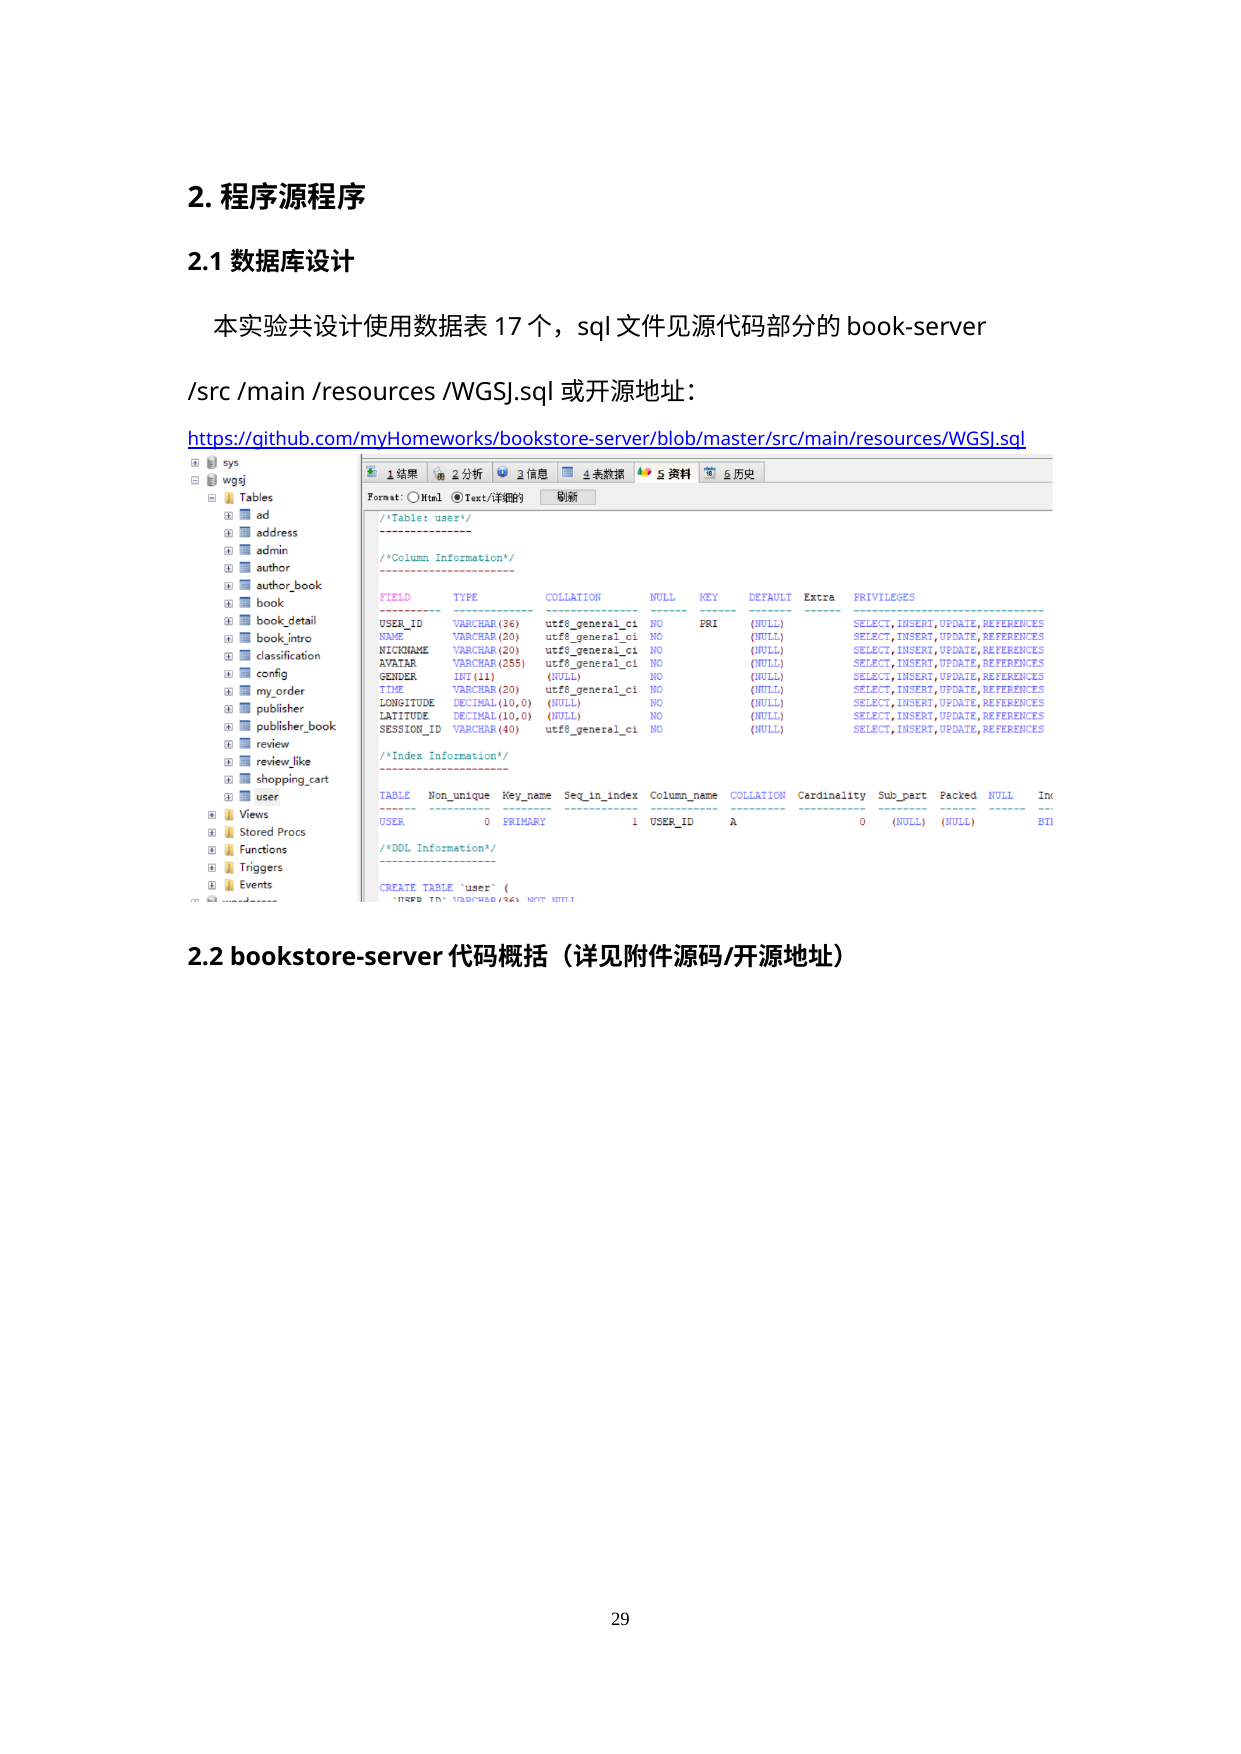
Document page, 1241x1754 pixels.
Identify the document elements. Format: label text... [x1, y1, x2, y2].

text 2. 程序源程序 [187, 162, 1053, 227]
picture [187, 454, 1053, 902]
text 2.1 数据库设计 [187, 227, 1053, 292]
text 2.2 bookstore-server代码概括（详见附件源码/开源地址） [187, 922, 1053, 987]
text 本实验共设计使用数据表17个，sql文件见源代码部分的book-server /src /main /resources /WGSJ.sql 或开源地址：https://github.com/myHomeworks/bookstore-server/blob/master/src/main/resources/WGSJ.sql [187, 292, 1053, 454]
